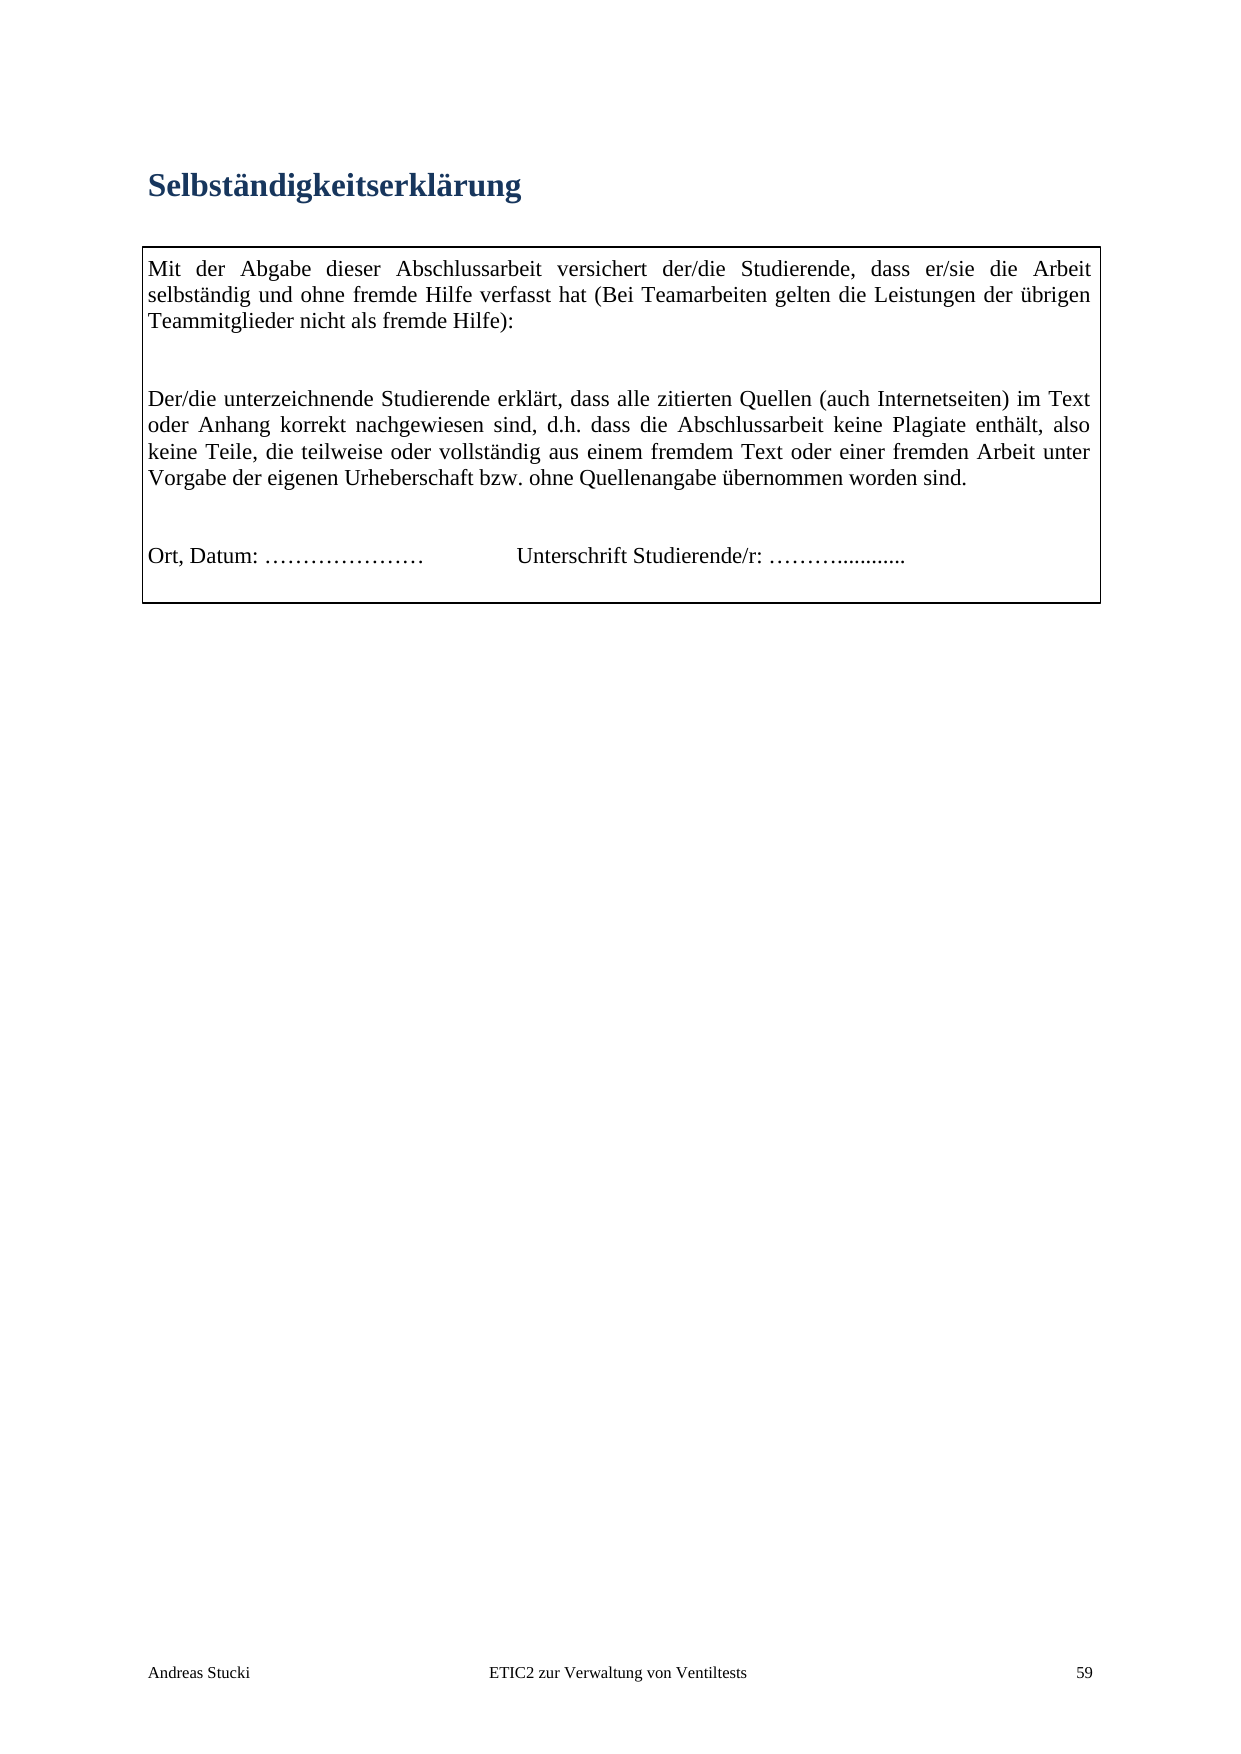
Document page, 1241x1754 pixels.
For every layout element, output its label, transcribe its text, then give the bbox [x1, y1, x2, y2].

text Ort, Datum: ………………… Unterschrift Studierende/r: ………............ [148, 542, 1092, 568]
text Der/die unterzeichnende Studierende erklärt, dass alle zitierten Quellen (auch Internetseiten) im Text oder Anhang korrekt nachgewiesen sind, d.h. dass die Abschlussarbeit keine Plagiate enthält, also keine Teile, die teilweise oder vollständig aus einem fremdem Text oder einer fremden Arbeit unter Vorgabe der eigenen Urheberschaft bzw. ohne Quellenangabe übernommen worden sind. [148, 385, 1092, 491]
subtitle Selbständigkeitserklärung [148, 165, 1092, 203]
text Mit der Abgabe dieser Abschlussarbeit versichert der/die Studierende, dass er/sie die Arbeit selbständig und ohne fremde Hilfe verfasst hat (Bei Teamarbeiten gelten die Leistungen der übrigen Teammitglieder nicht als fremde Hilfe): [148, 255, 1092, 334]
